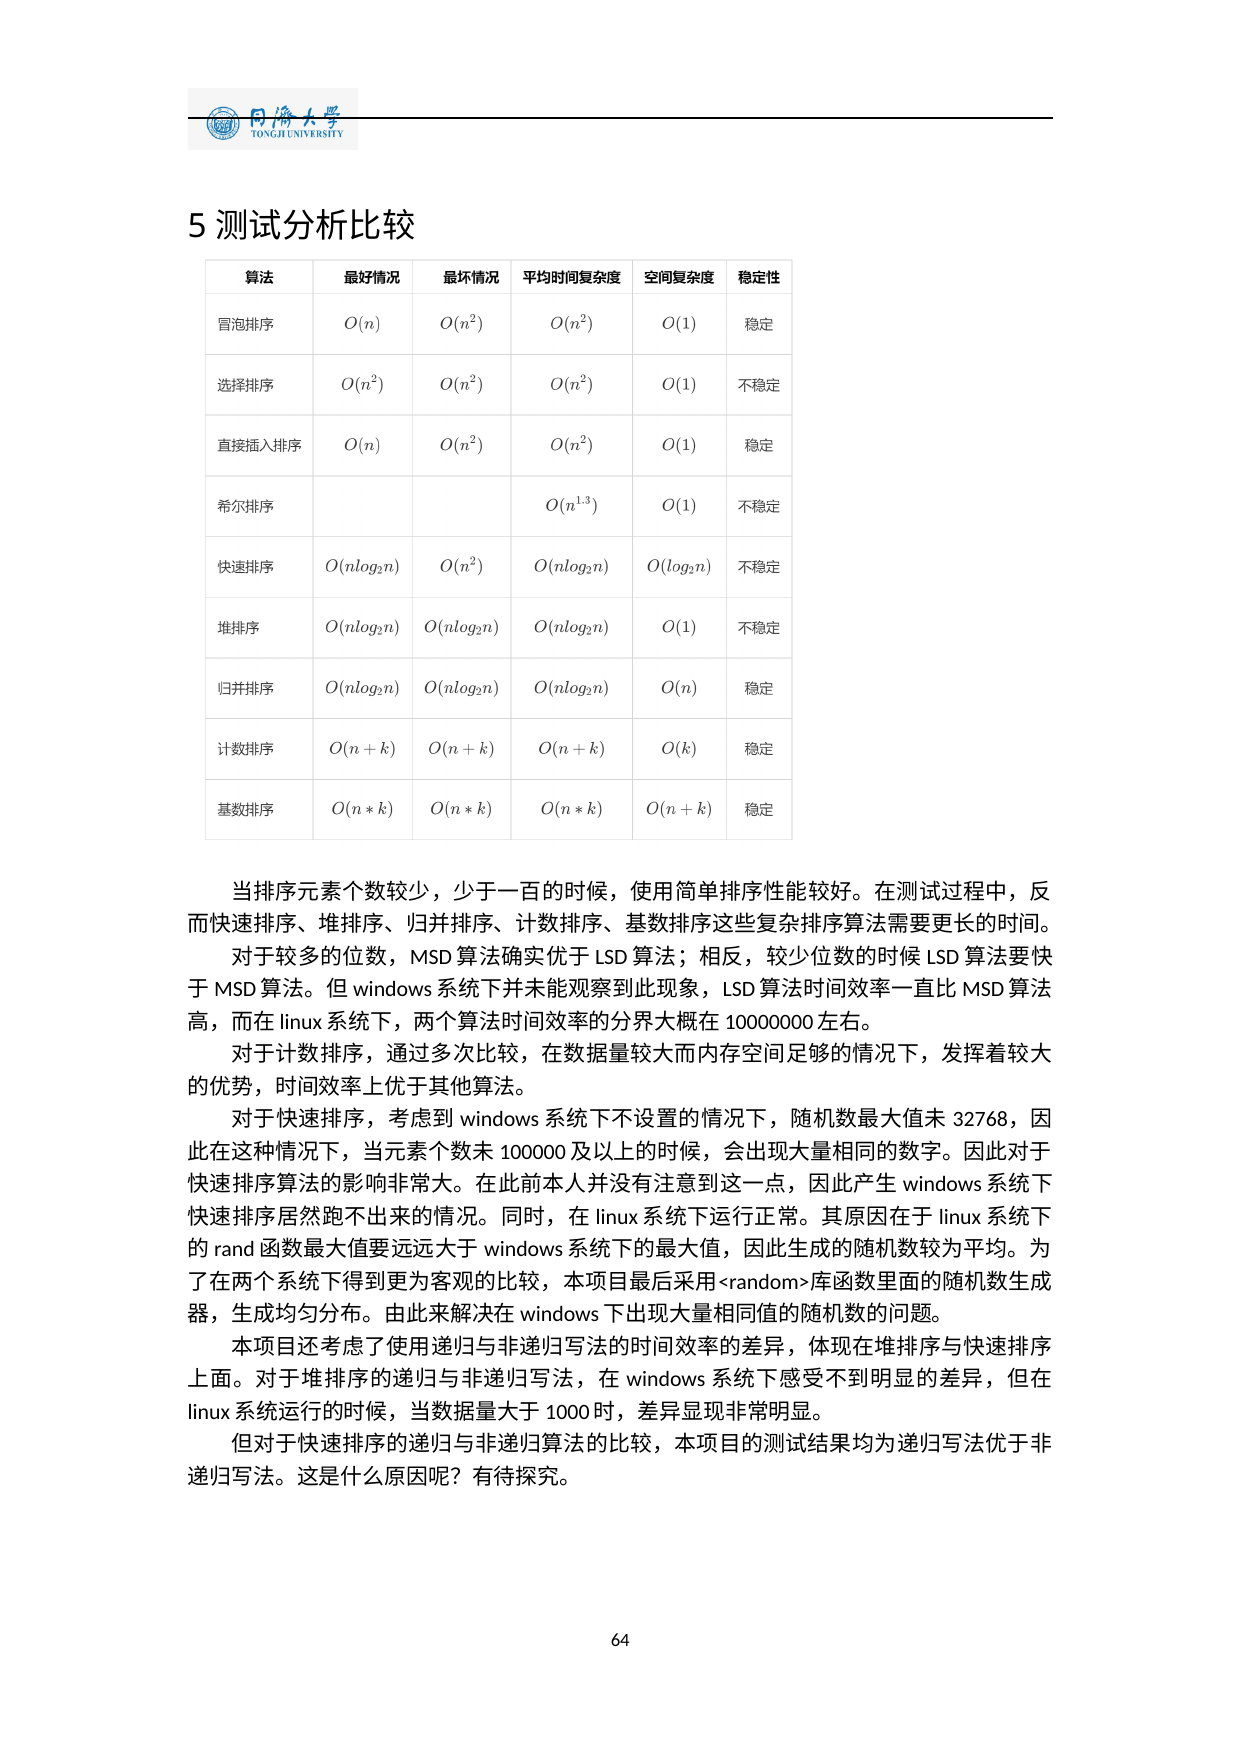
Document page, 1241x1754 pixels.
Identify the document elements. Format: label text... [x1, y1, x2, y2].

list 对于快速排序，考虑到windows系统下不设置的情况下，随机数最大值未32768，因此在这种情况下，当元素个数未100000及以上的时候，会出现大量相同的数字。因此对于快速排序算法的影响非常大。在此前本人并没有注意到这一点，因此产生windows系统下快速排序居然跑不出来的情况。同时，在linux系统下运行正常。其原因在于linux系统下的rand函数最大值要远远大于windows系统下的最大值，因此生成的随机数较为平均。为了在两个系统下得到更为客观的比较，本项目最后采用<random>库函数里面的随机数生成器，生成均匀分布。由此来解决在windows下出现大量相同值的随机数的问题。 [187, 1101, 1053, 1328]
list 本项目还考虑了使用递归与非递归写法的时间效率的差异，体现在堆排序与快速排序上面。对于堆排序的递归与非递归写法，在windows系统下感受不到明显的差异，但在linux系统运行的时候，当数据量大于1000时，差异显现非常明显。 [187, 1328, 1053, 1426]
list 当排序元素个数较少，少于一百的时候，使用简单排序性能较好。在测试过程中，反而快速排序、堆排序、归并排序、计数排序、基数排序这些复杂排序算法需要更长的时间。 [187, 873, 1053, 938]
list 对于计数排序，通过多次比较，在数据量较大而内存空间足够的情况下，发挥着较大的优势，时间效率上优于其他算法。 [187, 1036, 1053, 1101]
picture [187, 88, 359, 150]
list 5 测试分析比较 [187, 191, 1053, 256]
picture [187, 255, 813, 853]
list 对于较多的位数，MSD算法确实优于LSD算法；相反，较少位数的时候LSD算法要快于MSD算法。但windows系统下并未能观察到此现象，LSD算法时间效率一直比MSD算法高，而在linux系统下，两个算法时间效率的分界大概在10000000左右。 [187, 938, 1053, 1036]
list 但对于快速排序的递归与非递归算法的比较，本项目的测试结果均为递归写法优于非递归写法。这是什么原因呢？有待探究。 [187, 1426, 1053, 1491]
